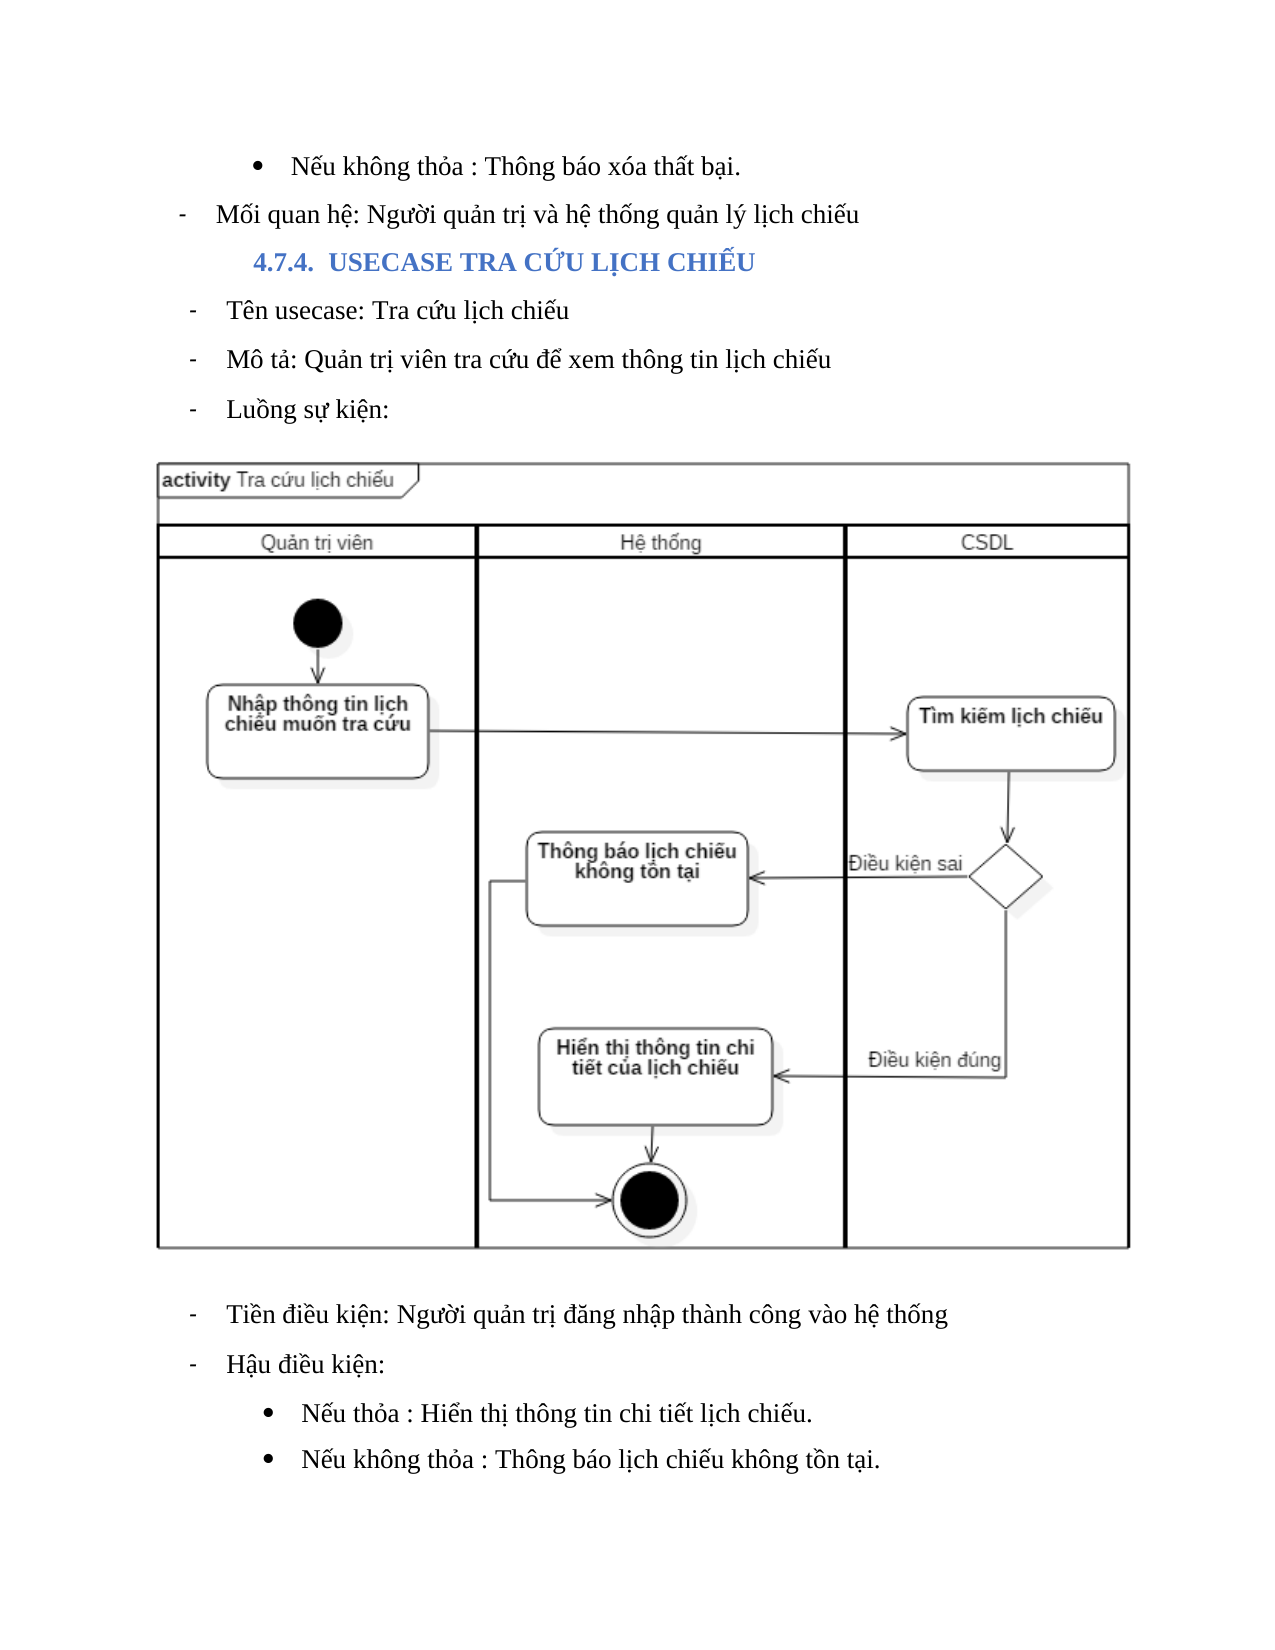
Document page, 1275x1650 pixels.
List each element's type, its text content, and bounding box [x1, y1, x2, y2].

list Hậu điều kiện: [188, 1347, 1106, 1380]
list Luồng sự kiện: [188, 392, 1106, 425]
picture [140, 441, 1155, 1285]
list Mô tả: Quản trị viên tra cứu để xem thông tin lịch chiếu [188, 342, 1106, 376]
list Mối quan hệ: Người quản trị và hệ thống quản lý lịch chiếu [178, 197, 1106, 230]
list Tiền điều kiện: Người quản trị đăng nhập thành công vào hệ thống [188, 1298, 1106, 1331]
list Nếu không thỏa : Thông báo lịch chiếu không tồn tại. [263, 1443, 1106, 1475]
list Tên usecase: Tra cứu lịch chiếu [188, 293, 1106, 326]
list USECASE TRA CỨU LỊCH CHIẾU [253, 246, 1106, 277]
list Nếu thỏa : Hiển thị thông tin chi tiết lịch chiếu. [263, 1397, 1106, 1428]
list Nếu không thỏa : Thông báo xóa thất bại. [253, 150, 1106, 181]
